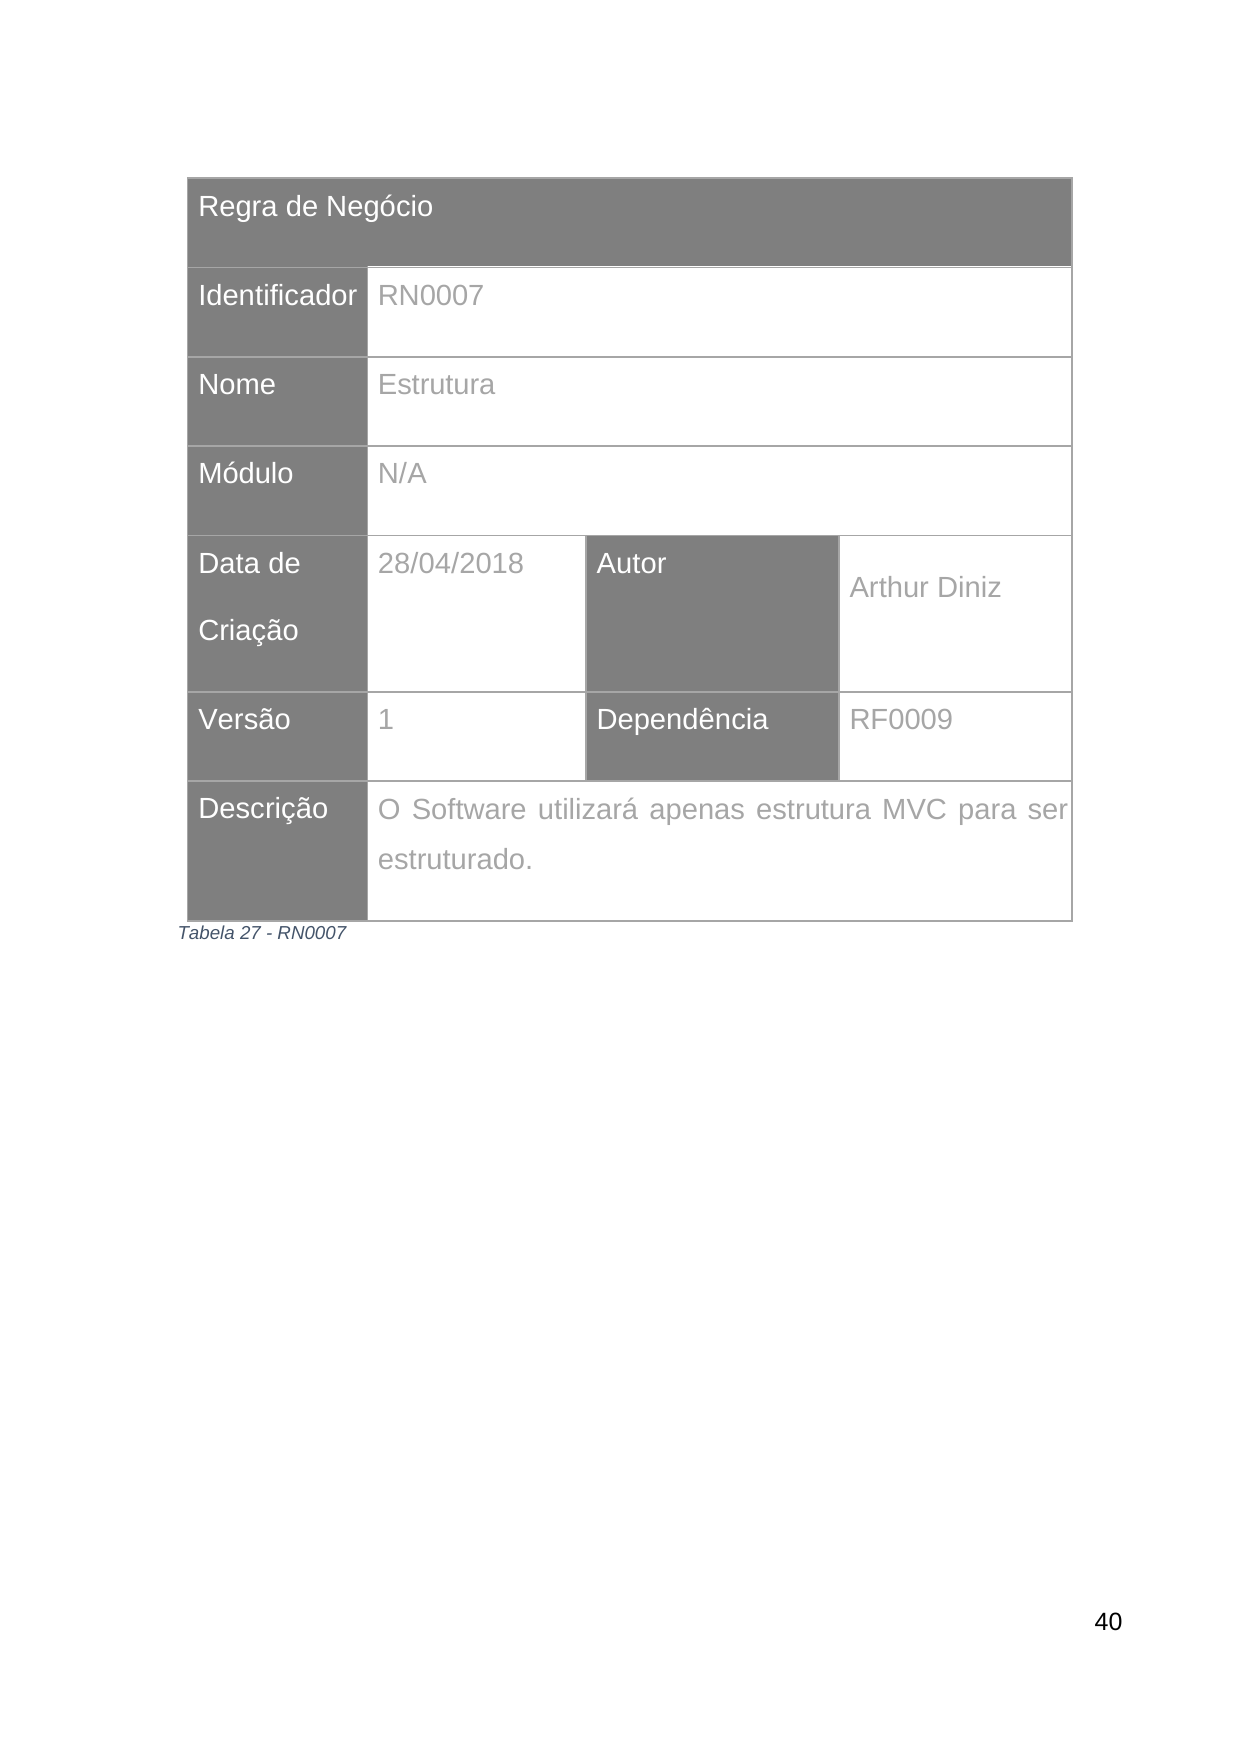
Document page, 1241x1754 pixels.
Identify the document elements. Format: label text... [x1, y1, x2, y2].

table_cell 1 [368, 693, 585, 780]
table_cell RF0009 [840, 693, 1071, 780]
table_cell Dependência [587, 693, 838, 780]
table_cell 28/04/2018 [368, 536, 585, 691]
table_cell Autor [587, 536, 838, 691]
table_cell Nome [188, 358, 367, 445]
table_cell Estrutura [368, 358, 1071, 445]
table_cell RN0007 [368, 268, 1071, 356]
table_cell Data de Criação [188, 536, 367, 691]
table_cell Descrição [188, 782, 367, 920]
table_cell O Software utilizará apenas estrutura MVC para ser estruturado. [368, 782, 1071, 920]
table_cell Identificador [188, 268, 367, 356]
table_cell Módulo [188, 447, 367, 535]
table_header Regra de Negócio [188, 179, 1071, 266]
table_cell Arthur Diniz [840, 536, 1071, 691]
table_cell N/A [368, 447, 1071, 535]
table_cell Versão [188, 693, 367, 780]
